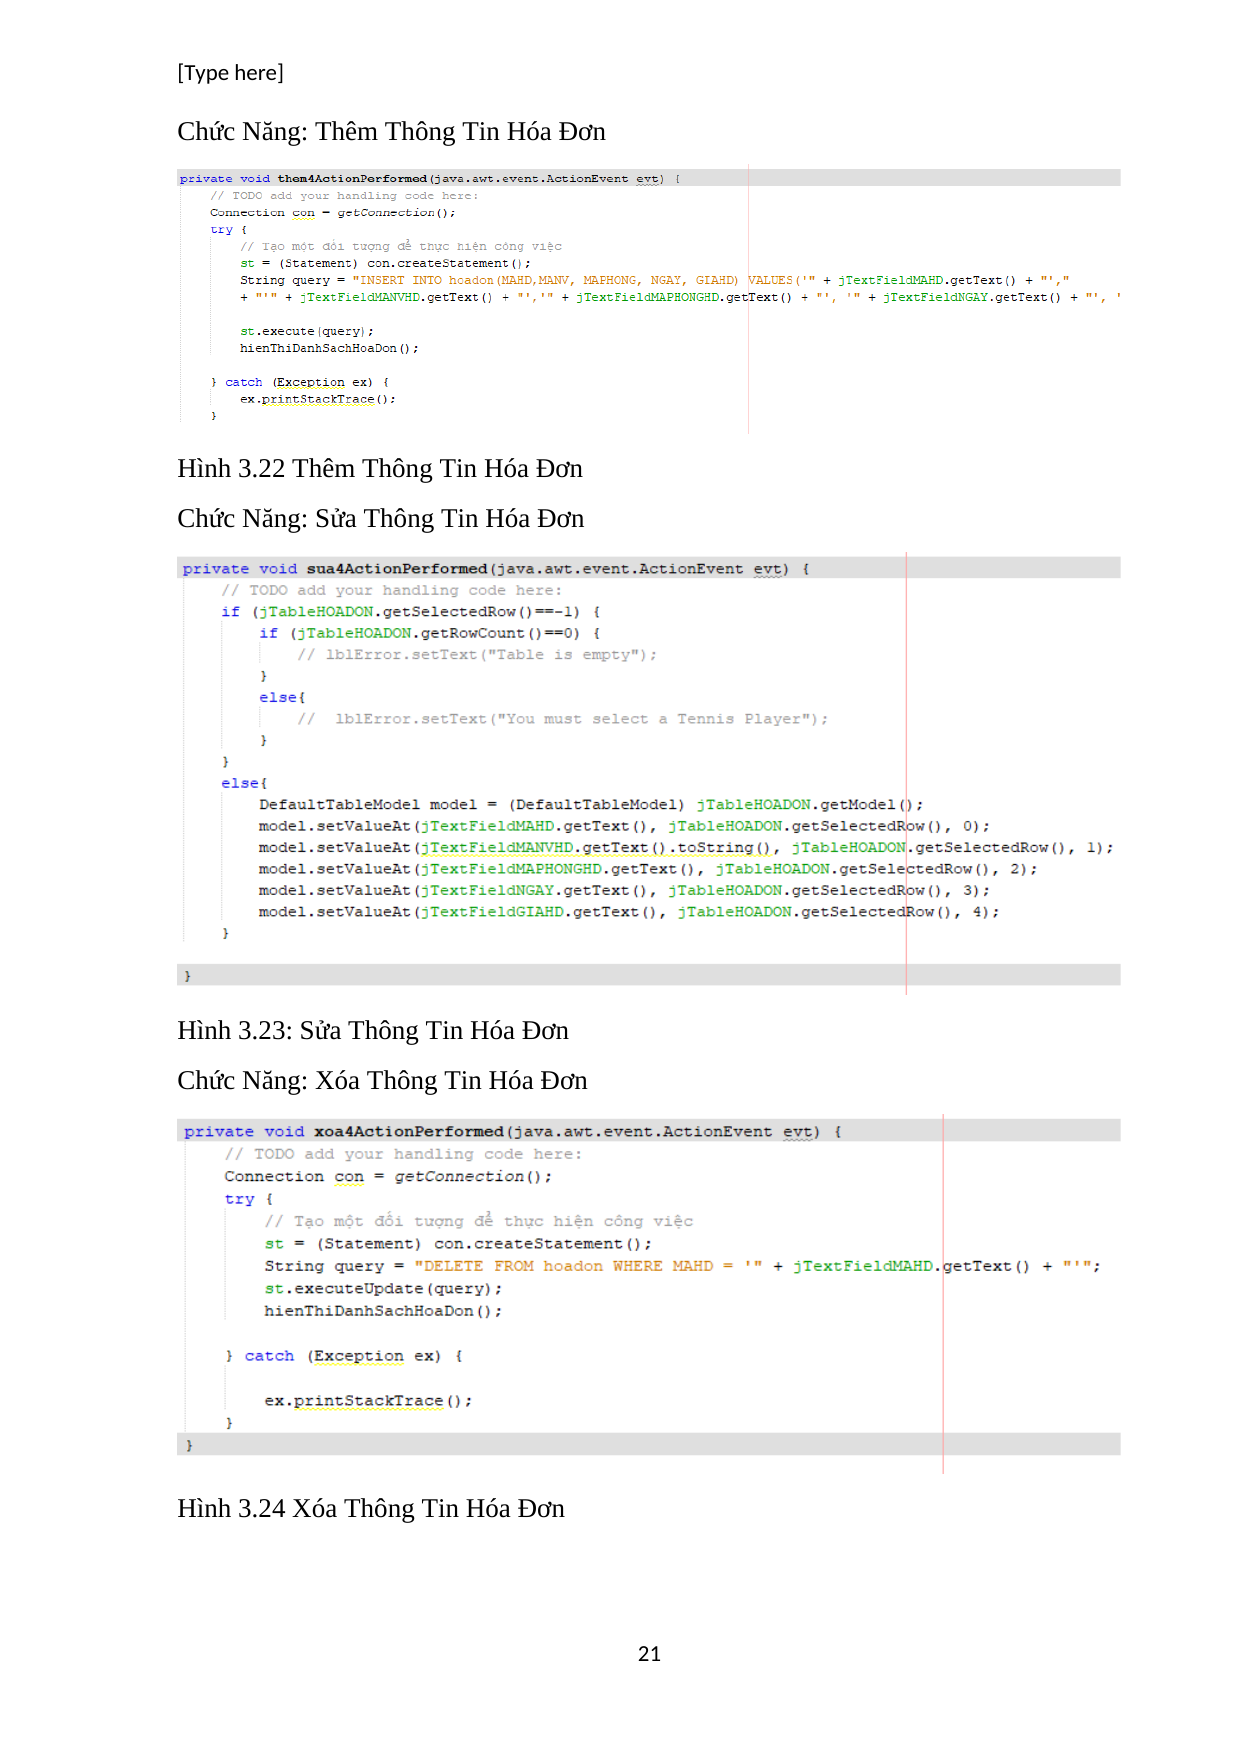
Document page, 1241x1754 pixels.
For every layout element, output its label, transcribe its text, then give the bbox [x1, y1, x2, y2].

text Chức Năng: Thêm Thông Tin Hóa Đơn [177, 114, 1122, 146]
text Chức Năng: Sửa Thông Tin Hóa Đơn [177, 503, 1122, 534]
picture [177, 1114, 1121, 1474]
picture [177, 552, 1121, 995]
text Hình 3.22 Thêm Thông Tin Hóa Đơn [177, 452, 1122, 483]
text Hình 3.23: Sửa Thông Tin Hóa Đơn [177, 1014, 1122, 1045]
text Hình 3.24 Xóa Thông Tin Hóa Đơn [177, 1492, 1122, 1524]
picture [177, 164, 1121, 434]
text Chức Năng: Xóa Thông Tin Hóa Đơn [177, 1064, 1122, 1095]
